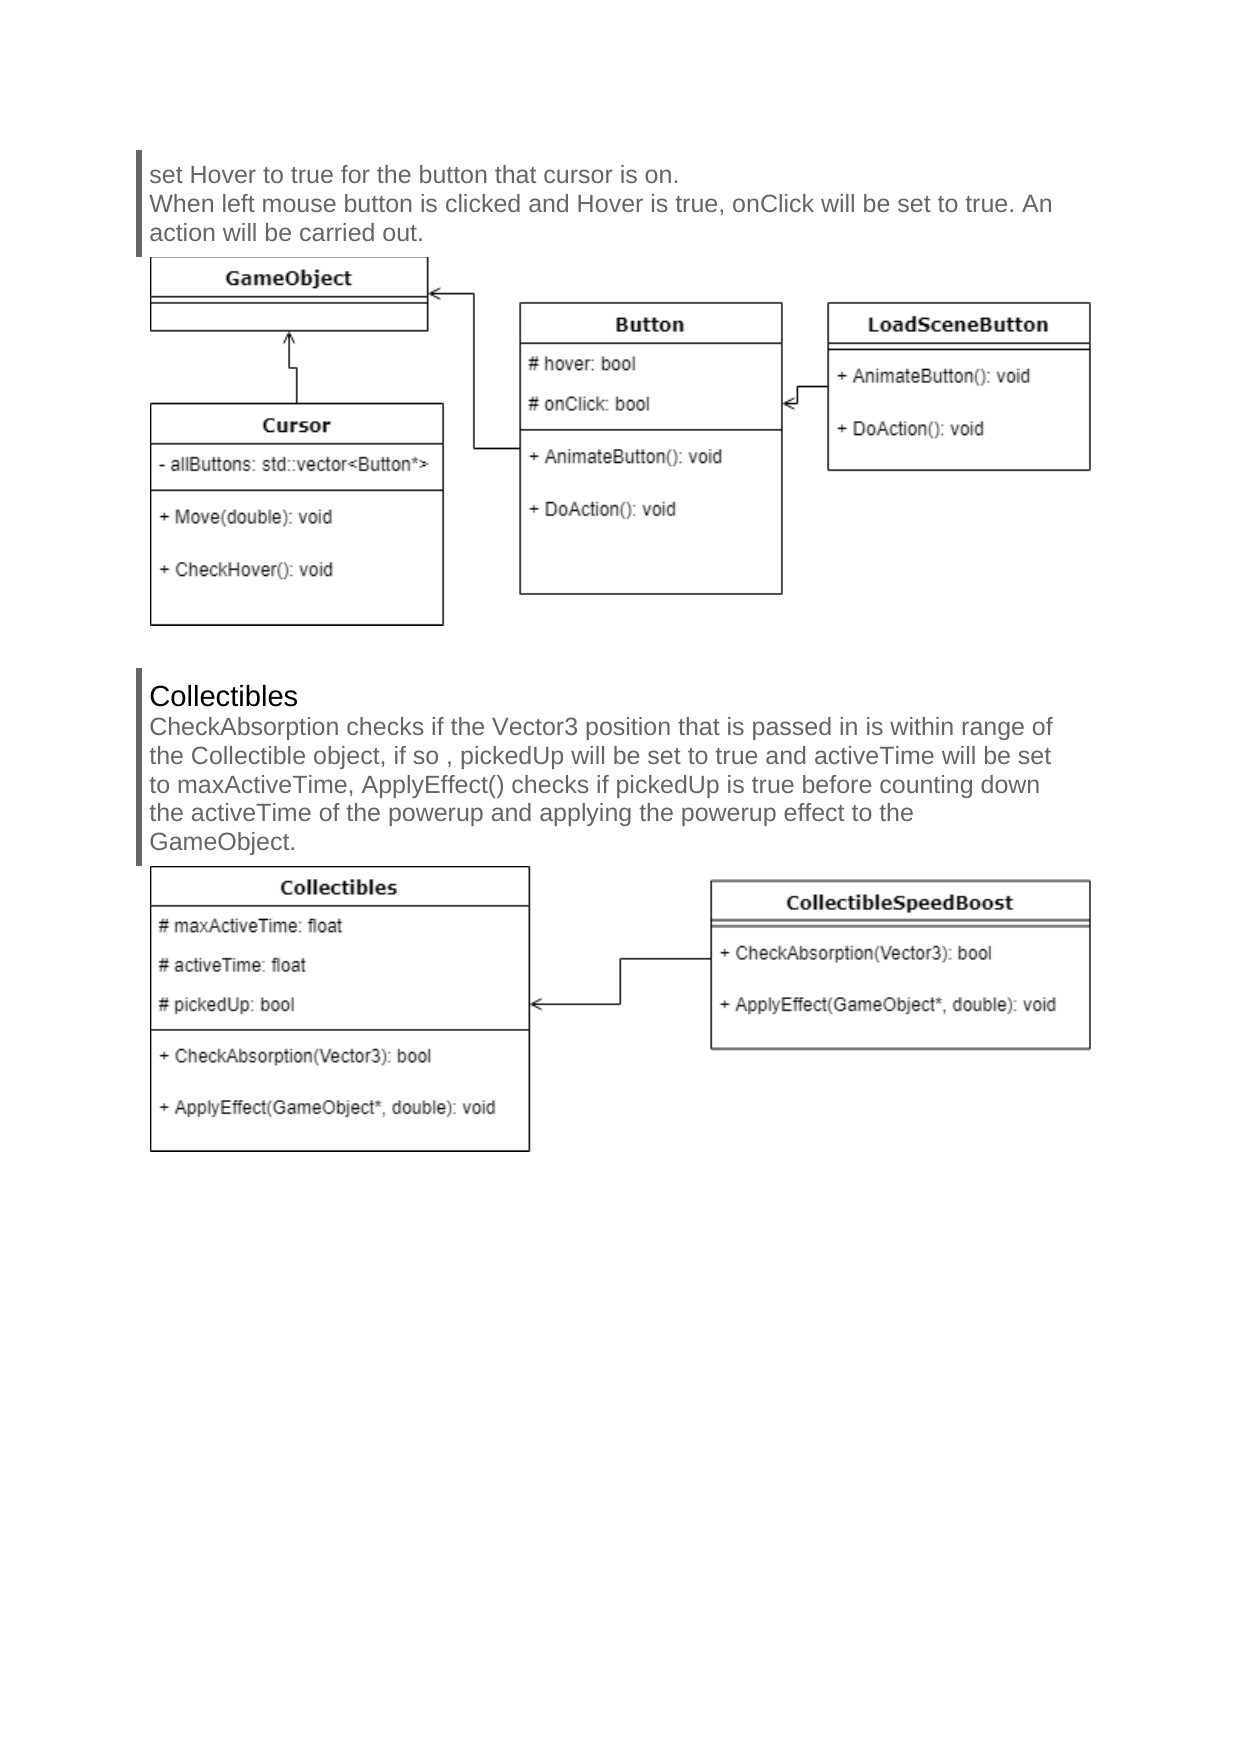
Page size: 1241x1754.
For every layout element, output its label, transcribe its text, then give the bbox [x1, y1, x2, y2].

table_header Collectibles CheckAbsorption checks if the Vector3 position that is passed in is within range of the Collectible object, if so , pickedUp will be set to true and activeTime will be set to maxActiveTime, ApplyEffect() checks if pickedUp is true before counting down the activeTime of the powerup and applying the powerup effect to the GameObject. [142, 668, 1079, 866]
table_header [142, 150, 1079, 257]
picture [150, 257, 1091, 626]
picture [150, 866, 1091, 1152]
